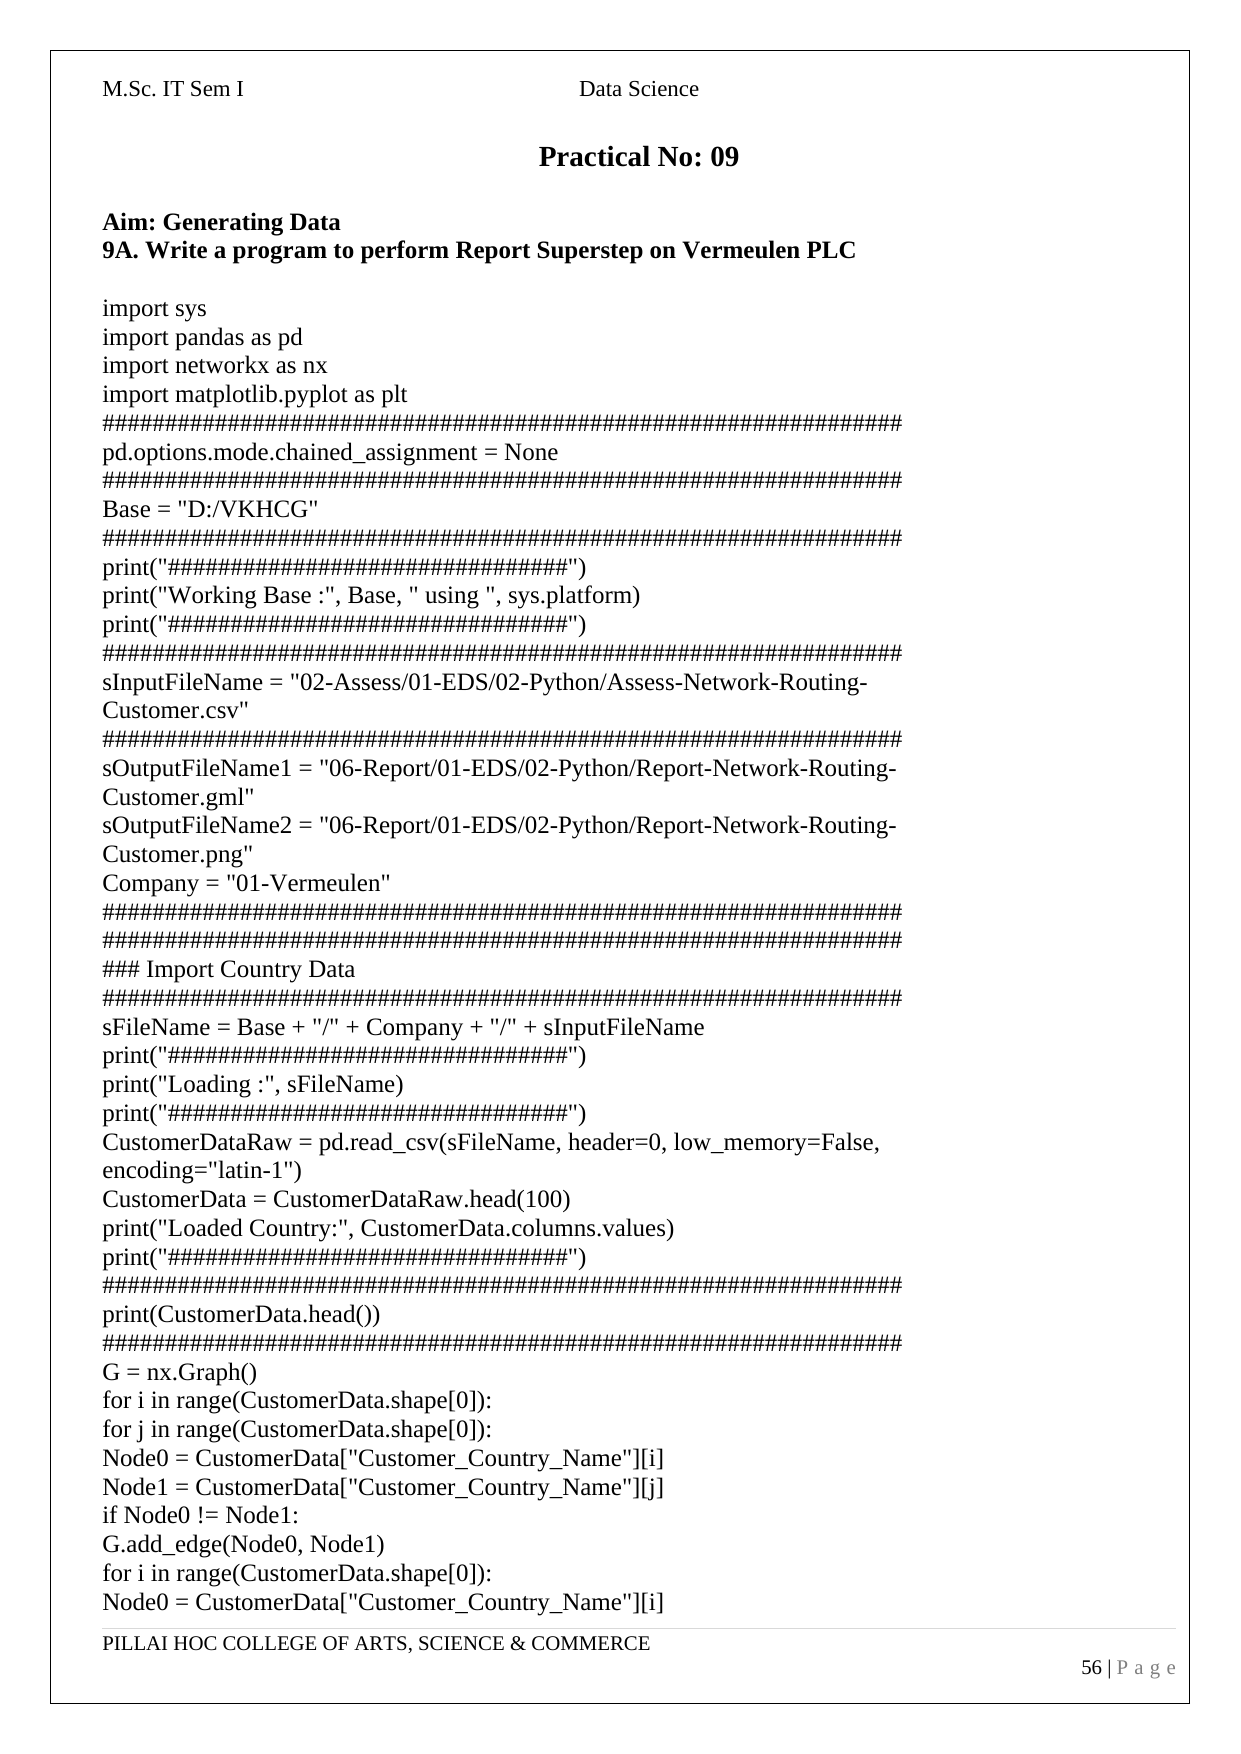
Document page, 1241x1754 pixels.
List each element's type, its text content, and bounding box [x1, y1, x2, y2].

text G.add_edge(Node0, Node1) [102, 1529, 1176, 1558]
text import networkx as nx [102, 350, 1176, 379]
text sOutputFileName2 = "06-Report/01-EDS/02-Python/Report-Network-Routing- [102, 810, 1176, 839]
text for i in range(CustomerData.shape[0]): [102, 1385, 1176, 1414]
text Customer.csv" [102, 695, 1176, 724]
text ################################################################ [102, 1328, 1176, 1357]
text Node0 = CustomerData["Customer_Country_Name"][i] [102, 1587, 1176, 1615]
text ################################################################ [102, 983, 1176, 1012]
text Node0 = CustomerData["Customer_Country_Name"][i] [102, 1443, 1176, 1472]
text ################################################################ [102, 638, 1176, 667]
text print("Working Base :", Base, " using ", sys.platform) [102, 580, 1176, 609]
text print("################################") [102, 1040, 1176, 1069]
text Aim: Generating Data [102, 207, 1176, 235]
text G = nx.Graph() [102, 1357, 1176, 1385]
text import sys [102, 293, 1176, 322]
text print("################################") [102, 552, 1176, 580]
text print("################################") [102, 609, 1176, 638]
text for j in range(CustomerData.shape[0]): [102, 1414, 1176, 1443]
text CustomerData = CustomerDataRaw.head(100) [102, 1184, 1176, 1213]
text Node1 = CustomerData["Customer_Country_Name"][j] [102, 1472, 1176, 1500]
text Company = "01-Vermeulen" [102, 868, 1176, 897]
text ################################################################ [102, 925, 1176, 954]
text sInputFileName = "02-Assess/01-EDS/02-Python/Assess-Network-Routing- [102, 667, 1176, 695]
text CustomerDataRaw = pd.read_csv(sFileName, header=0, low_memory=False, [102, 1127, 1176, 1155]
text print("################################") [102, 1098, 1176, 1127]
text ################################################################ [102, 408, 1176, 437]
text pd.options.mode.chained_assignment = None [102, 437, 1176, 465]
text import pandas as pd [102, 322, 1176, 350]
text import matplotlib.pyplot as plt [102, 379, 1176, 408]
text sFileName = Base + "/" + Company + "/" + sInputFileName [102, 1012, 1176, 1040]
text print("Loaded Country:", CustomerData.columns.values) [102, 1213, 1176, 1242]
text ################################################################ [102, 523, 1176, 552]
text print("Loading :", sFileName) [102, 1069, 1176, 1098]
text ################################################################ [102, 465, 1176, 494]
text for i in range(CustomerData.shape[0]): [102, 1558, 1176, 1587]
text ################################################################ [102, 724, 1176, 753]
text ### Import Country Data [102, 954, 1176, 983]
text print("################################") [102, 1242, 1176, 1270]
text encoding="latin-1") [102, 1155, 1176, 1184]
text Practical No: 09 [102, 139, 1176, 173]
text if Node0 != Node1: [102, 1500, 1176, 1529]
text Customer.png" [102, 839, 1176, 868]
text ################################################################ [102, 1270, 1176, 1299]
text sOutputFileName1 = "06-Report/01-EDS/02-Python/Report-Network-Routing- [102, 753, 1176, 782]
text Customer.gml" [102, 782, 1176, 810]
text ################################################################ [102, 897, 1176, 925]
text Base = "D:/VKHCG" [102, 494, 1176, 523]
text 9A. Write a program to perform Report Superstep on Vermeulen PLC [102, 235, 1176, 264]
text print(CustomerData.head()) [102, 1299, 1176, 1328]
